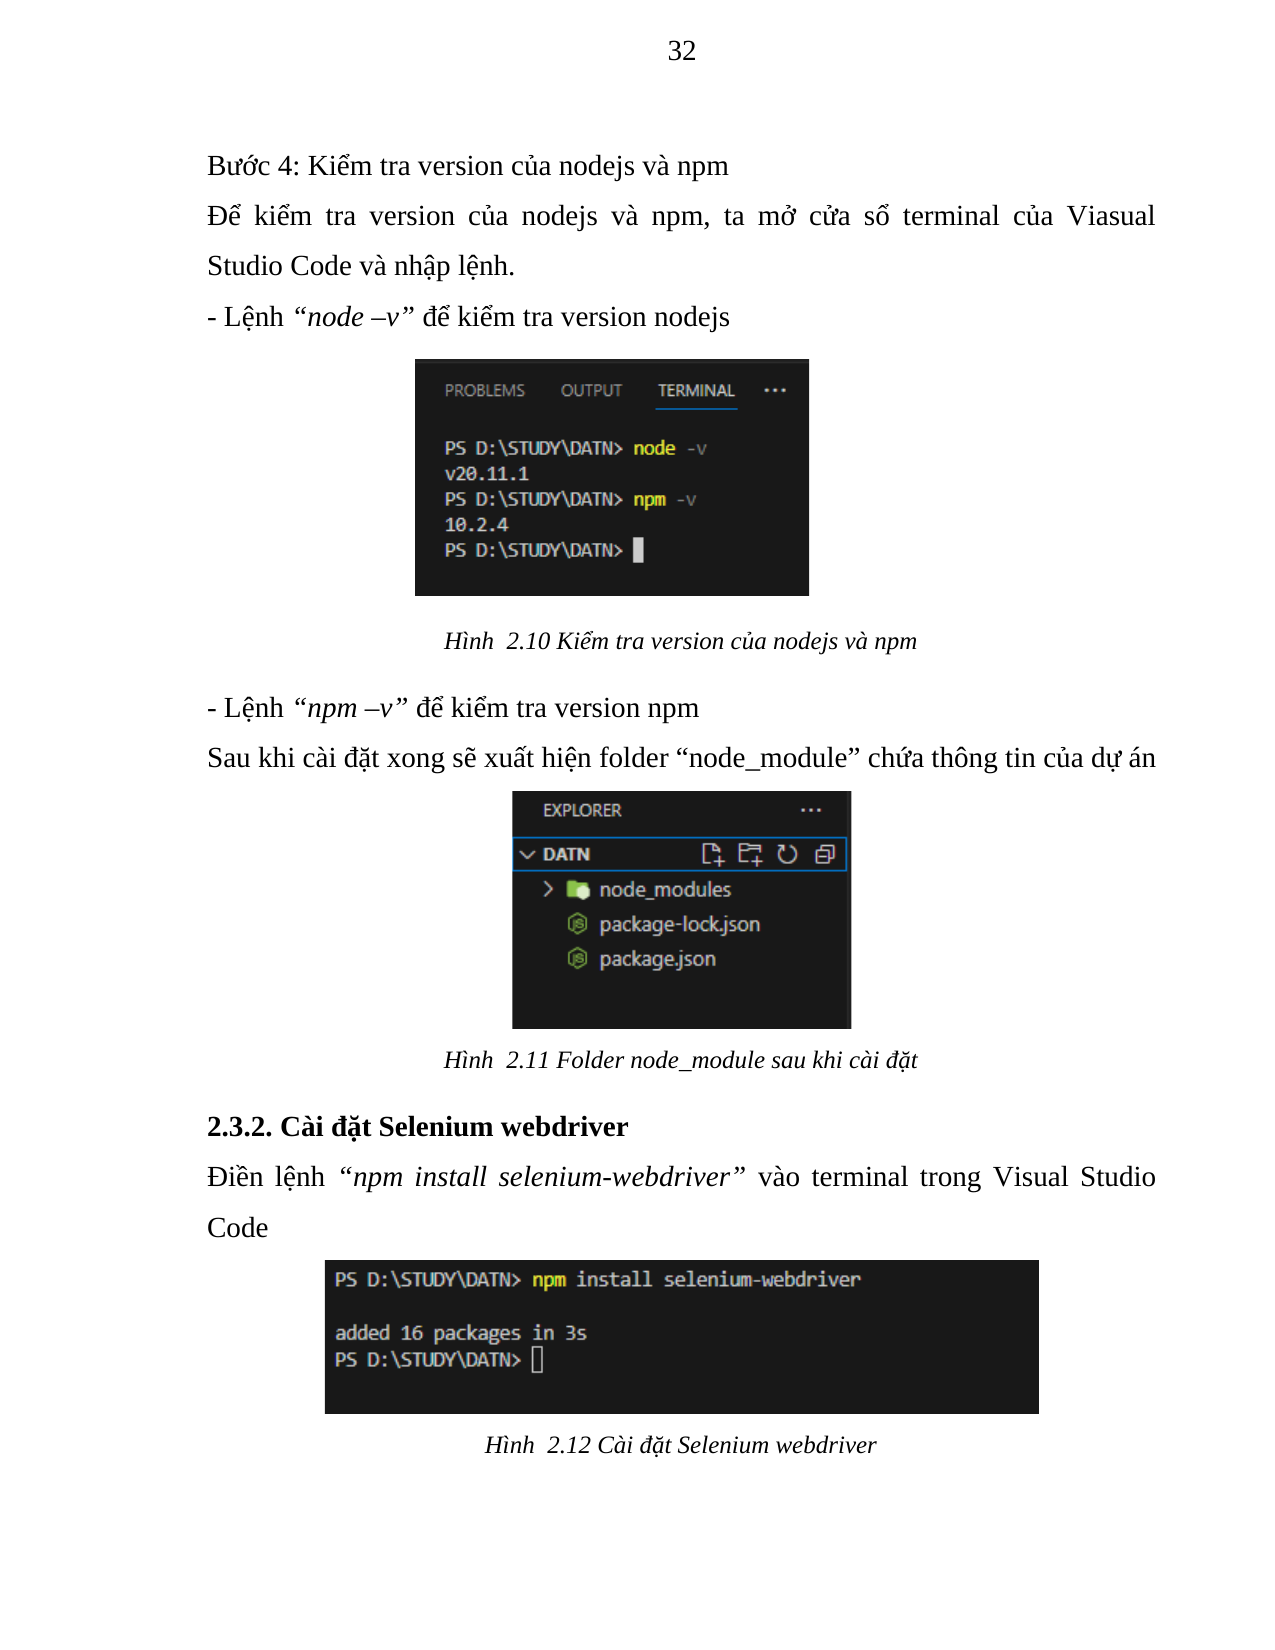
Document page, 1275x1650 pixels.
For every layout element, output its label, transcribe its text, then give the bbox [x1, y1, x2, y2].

text - Lệnh “node –v” để kiểm tra version nodejs [207, 299, 1157, 332]
picture [512, 791, 852, 1029]
text - Lệnh “npm –v” để kiểm tra version npm [207, 690, 1157, 724]
text Sau khi cài đặt xong sẽ xuất hiện folder “node_module” chứa thông tin của dự án [207, 741, 1157, 774]
text Hình 2.12 Cài đặt Selenium webdriver [207, 1430, 1157, 1459]
picture [415, 359, 810, 596]
picture [324, 1260, 1039, 1414]
text Bước 4: Kiểm tra version của nodejs và npm [207, 148, 1157, 181]
text Hình 2.11 Folder node_module sau khi cài đặt [207, 1045, 1157, 1074]
subtitle 2.3.2. Cài đặt Selenium webdriver [207, 1109, 1157, 1143]
text Điền lệnh “npm install selenium-webdriver” vào terminal trong Visual Studio Code [207, 1159, 1157, 1243]
text Để kiểm tra version của nodejs và npm, ta mở cửa sổ terminal của Viasual Studio Code và nhập lệnh. [207, 198, 1157, 282]
